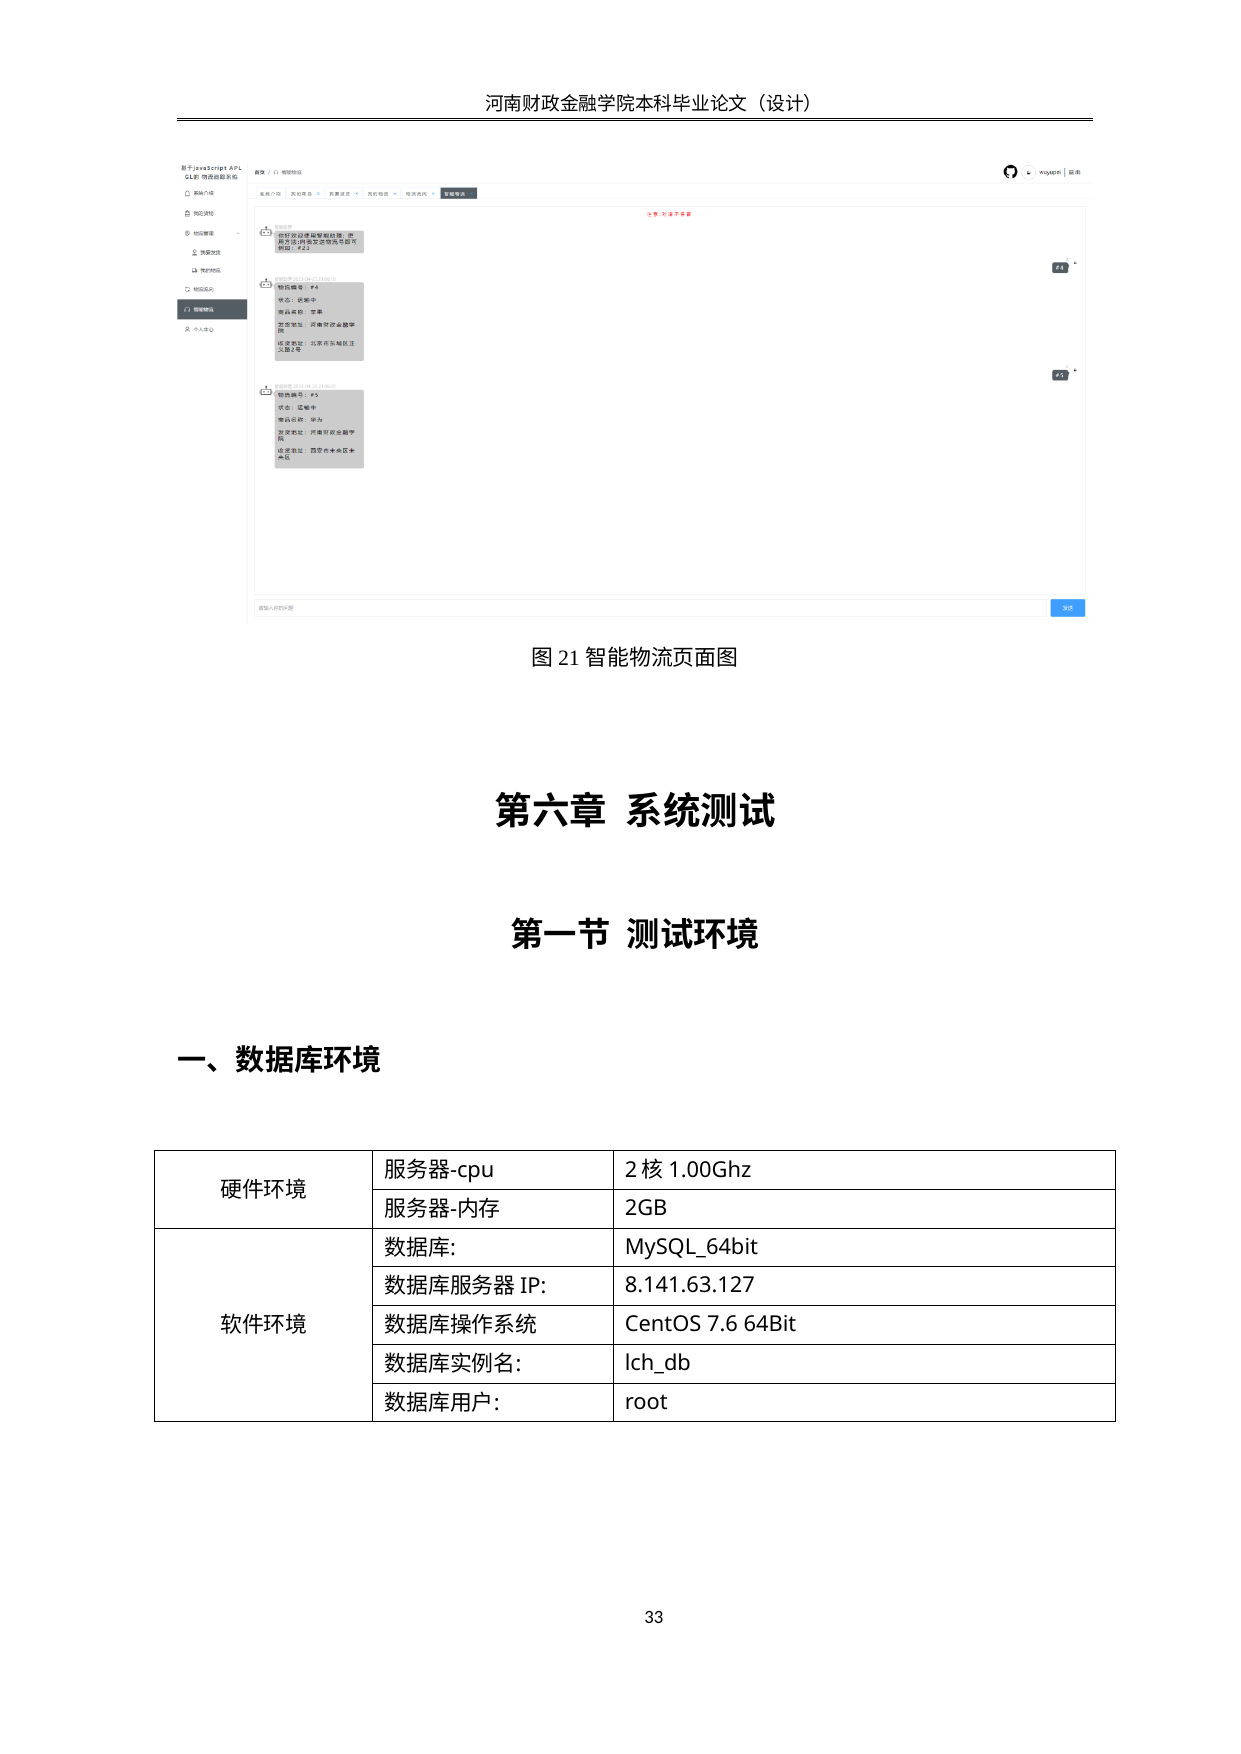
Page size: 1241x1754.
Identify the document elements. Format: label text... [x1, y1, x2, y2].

table_cell root [614, 1384, 1115, 1421]
table_cell 2GB [614, 1190, 1115, 1227]
table_cell CentOS 7.6 64Bit [614, 1306, 1115, 1344]
table_cell 数据库实例名: [373, 1345, 613, 1382]
table_cell 软件环境 [155, 1229, 372, 1421]
picture [177, 163, 1092, 623]
table_cell lch_db [614, 1345, 1115, 1382]
list 系统测试 [177, 774, 1093, 842]
table_cell 数据库操作系统 [373, 1306, 613, 1344]
table_cell 8.141.63.127 [614, 1267, 1115, 1305]
subtitle 数据库环境 [133, 1024, 1093, 1092]
list 测试环境 [177, 898, 1093, 966]
table_header 服务器-cpu [373, 1151, 613, 1189]
table_header 硬件环境 [155, 1151, 372, 1227]
table_cell MySQL_64bit [614, 1229, 1115, 1266]
table_cell 数据库服务器IP: [373, 1267, 613, 1305]
table_header 2核 1.00Ghz [614, 1151, 1115, 1189]
table_cell 数据库: [373, 1229, 613, 1266]
table_cell 服务器-内存 [373, 1190, 613, 1227]
table_cell 数据库用户: [373, 1384, 613, 1421]
text 图21 智能物流页面图 [177, 638, 1093, 672]
